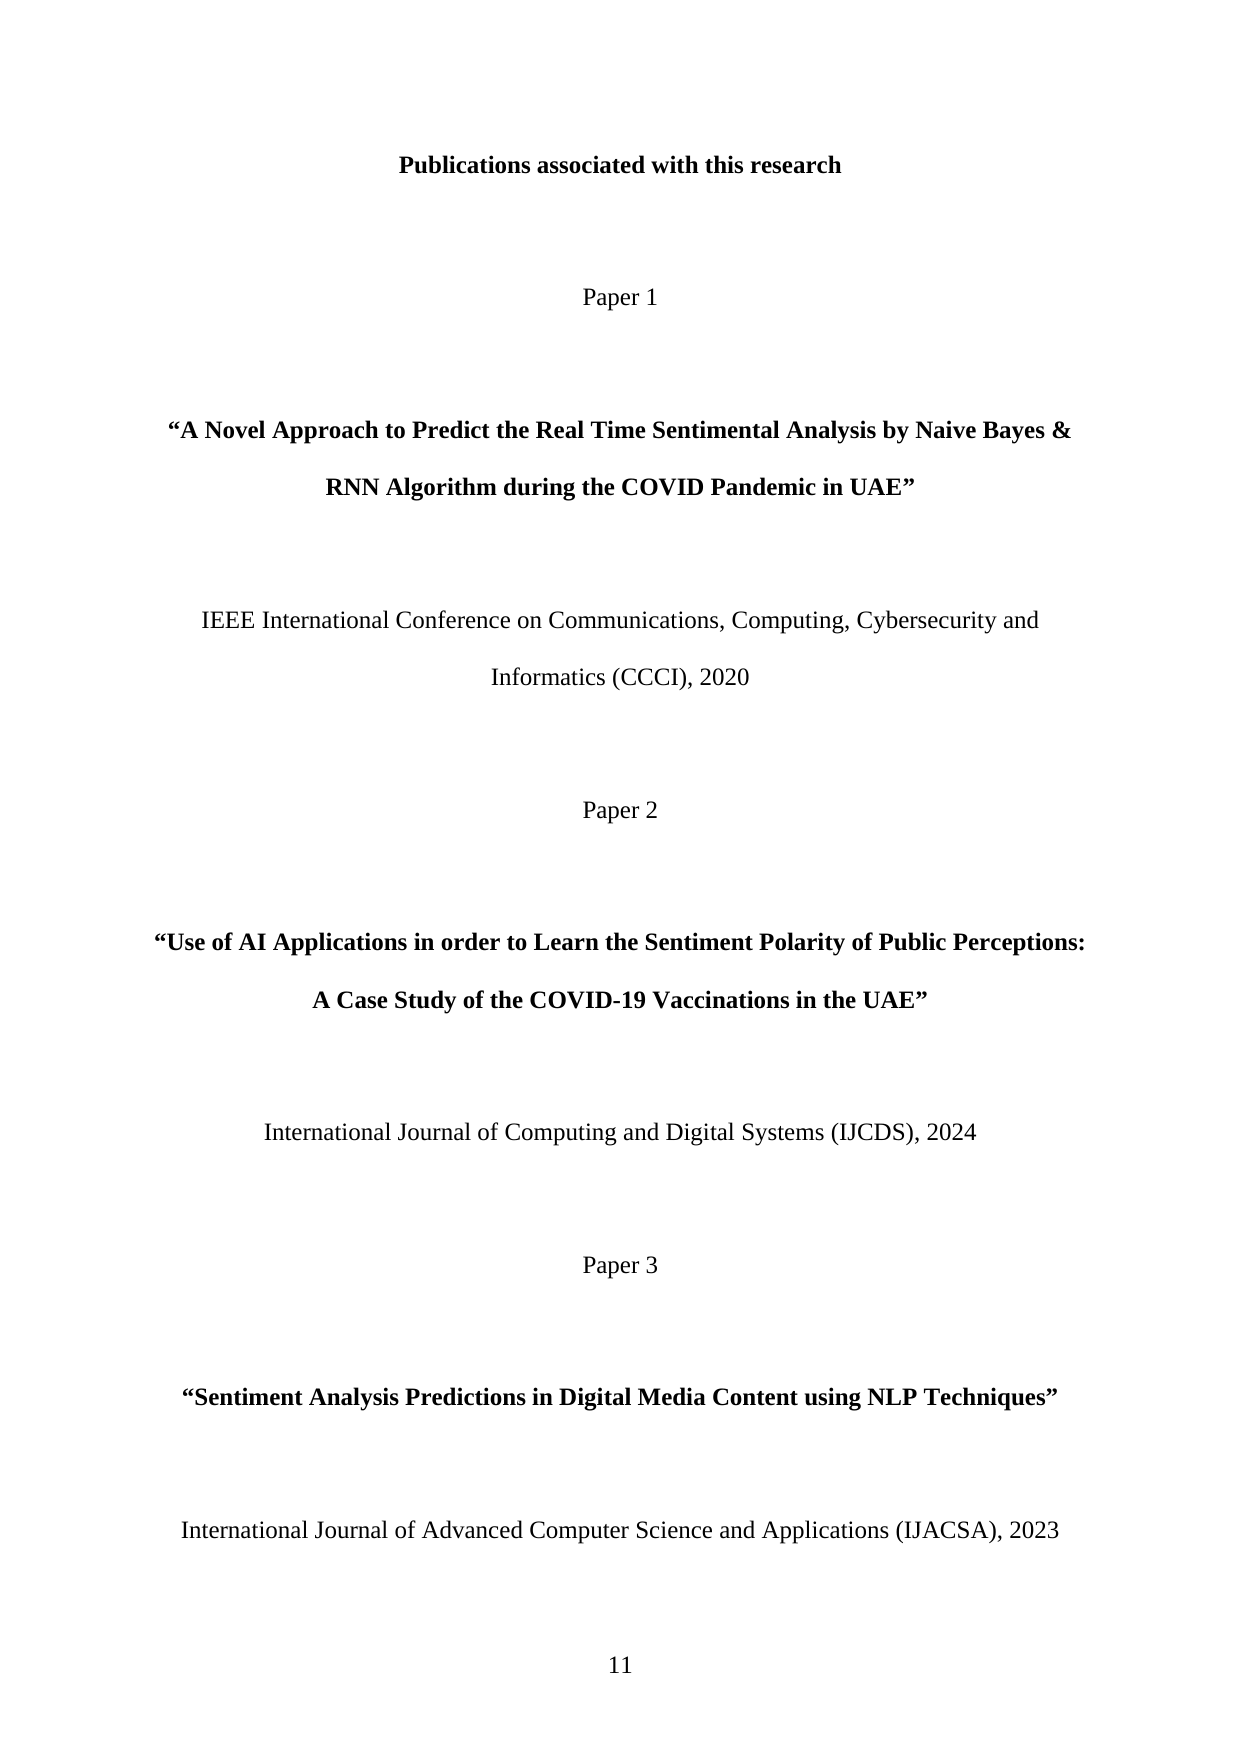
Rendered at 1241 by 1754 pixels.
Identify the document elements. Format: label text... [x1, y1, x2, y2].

subtitle “Use of AI Applications in order to Learn the Sentiment Polarity of Public Perceptions: A Case Study of the COVID-19 Vaccinations in the UAE” [150, 927, 1090, 1014]
subtitle Paper 1 [150, 282, 1090, 311]
subtitle International Journal of Advanced Computer Science and Applications (IJACSA), 2023 [150, 1515, 1090, 1544]
subtitle “A Novel Approach to Predict the Real Time Sentimental Analysis by Naive Bayes & RNN Algorithm during the COVID Pandemic in UAE” [150, 415, 1090, 501]
text Publications associated with this research [150, 150, 1090, 179]
subtitle Paper 3 [150, 1250, 1090, 1279]
subtitle IEEE International Conference on Communications, Computing, Cybersecurity and Informatics (CCCI), 2020 [150, 605, 1090, 691]
subtitle International Journal of Computing and Digital Systems (IJCDS), 2024 [150, 1117, 1090, 1146]
subtitle Paper 2 [150, 795, 1090, 824]
subtitle “Sentiment Analysis Predictions in Digital Media Content using NLP Techniques” [150, 1382, 1090, 1411]
